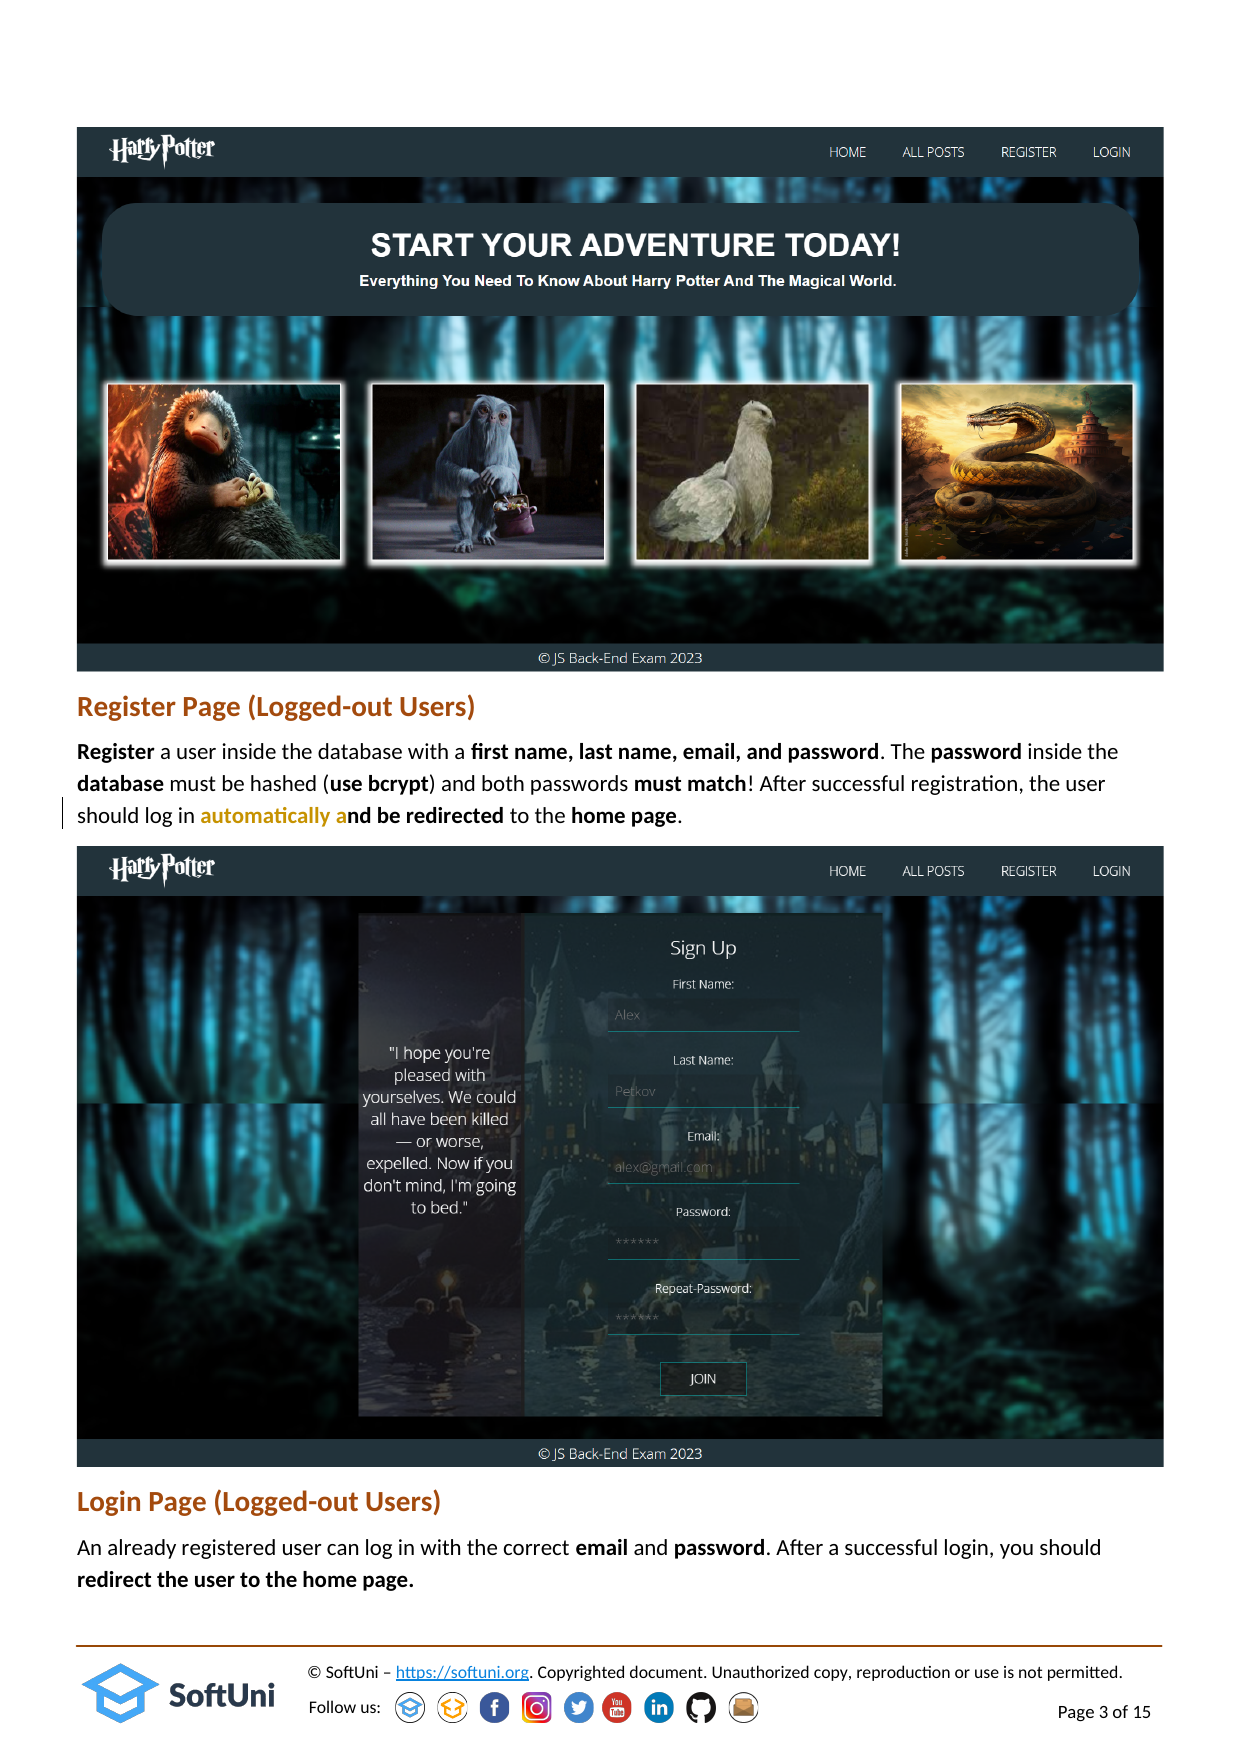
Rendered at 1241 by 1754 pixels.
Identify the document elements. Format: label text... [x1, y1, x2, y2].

picture [644, 1714, 653, 1723]
picture [76, 846, 1164, 1467]
picture [665, 1714, 674, 1723]
text An already registered user can log in with the correct email and password. After a successful login, you should redirect the user to the home page. [77, 1533, 1163, 1593]
picture [76, 127, 1164, 672]
picture [665, 1692, 674, 1701]
picture [602, 1692, 632, 1723]
picture [395, 1692, 425, 1723]
subtitle Login Page (Logged-out Users) [77, 1483, 1163, 1519]
text Register a user inside the database with a first name, last name, email, and password. The password inside the database must be hashed (use bcrypt) and both passwords must match! After successful registration, the user should log in automatically and be redirected to the home page. [77, 737, 1163, 829]
picture [644, 1692, 653, 1701]
subtitle Register Page (Logged-out Users) [77, 688, 1163, 723]
picture [728, 1692, 759, 1723]
picture [75, 1658, 281, 1729]
picture [686, 1692, 716, 1723]
picture [479, 1692, 510, 1723]
picture [437, 1692, 468, 1723]
picture [564, 1692, 594, 1723]
picture [658, 1705, 667, 1714]
picture [522, 1692, 552, 1723]
